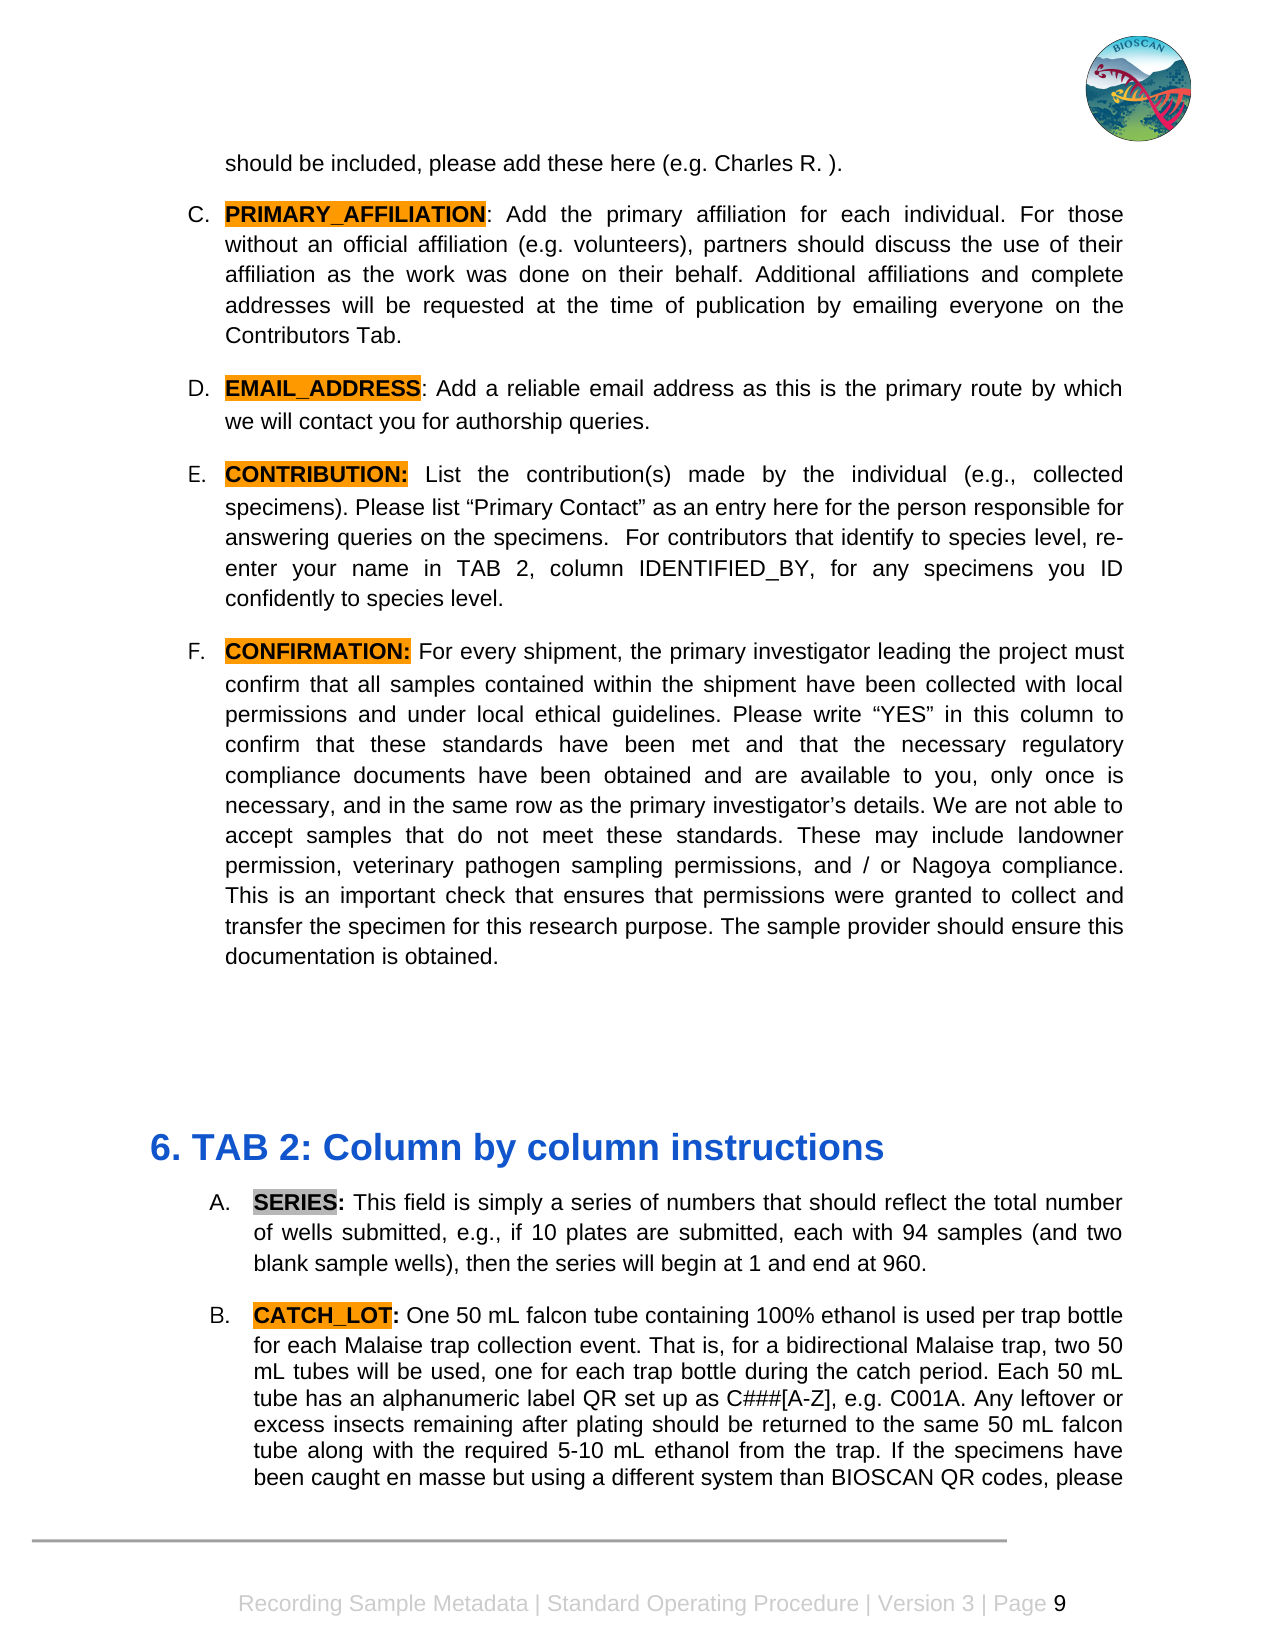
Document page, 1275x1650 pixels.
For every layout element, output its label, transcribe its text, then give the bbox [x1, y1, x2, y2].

list CONTRIBUTION: List the contribution(s) made by the individual (e.g., collected specimens). Please list “Primary Contact” as an entry here for the person responsible for answering queries on the specimens. For contributors that identify to species level, re-enter your name in TAB 2, column IDENTIFIED_BY, for any specimens you ID confidently to species level. [187, 459, 1124, 611]
picture [1085, 36, 1192, 142]
list EMAIL_ADDRESS: Add a reliable email address as this is the primary route by which we will contact you for authorship queries. [187, 373, 1124, 434]
list SERIES: This field is simply a series of numbers that should reflect the total number of wells submitted, e.g., if 10 plates are submitted, each with 94 samples (and two blank sample wells), then the series will begin at 1 and end at 960. [209, 1189, 1124, 1276]
list CONFIRMATION: For every shipment, the primary investigator leading the project must confirm that all samples contained within the shipment have been collected with local permissions and under local ethical guidelines. Please write “YES” in this column to confirm that these standards have been met and that the necessary regulatory compliance documents have been obtained and are available to you, only once is necessary, and in the same row as the primary investigator’s details. We are not able to accept samples that do not meet these standards. These may include landowner permission, veterinary pathogen sampling permissions, and / or Nagoya compliance. This is an important check that ensures that permissions were granted to collect and transfer the specimen for this research purpose. The sample provider should ensure this documentation is obtained. [187, 636, 1124, 969]
list PRIMARY_AFFILIATION: Add the primary affiliation for each individual. For those without an official affiliation (e.g. volunteers), partners should discuss the use of their affiliation as the work was done on their behalf. Additional affiliations and complete addresses will be requested at the time of publication by emailing everyone on the Contributors Tab. [187, 201, 1124, 348]
subtitle 6. TAB 2: Column by column instructions [150, 1125, 1125, 1168]
